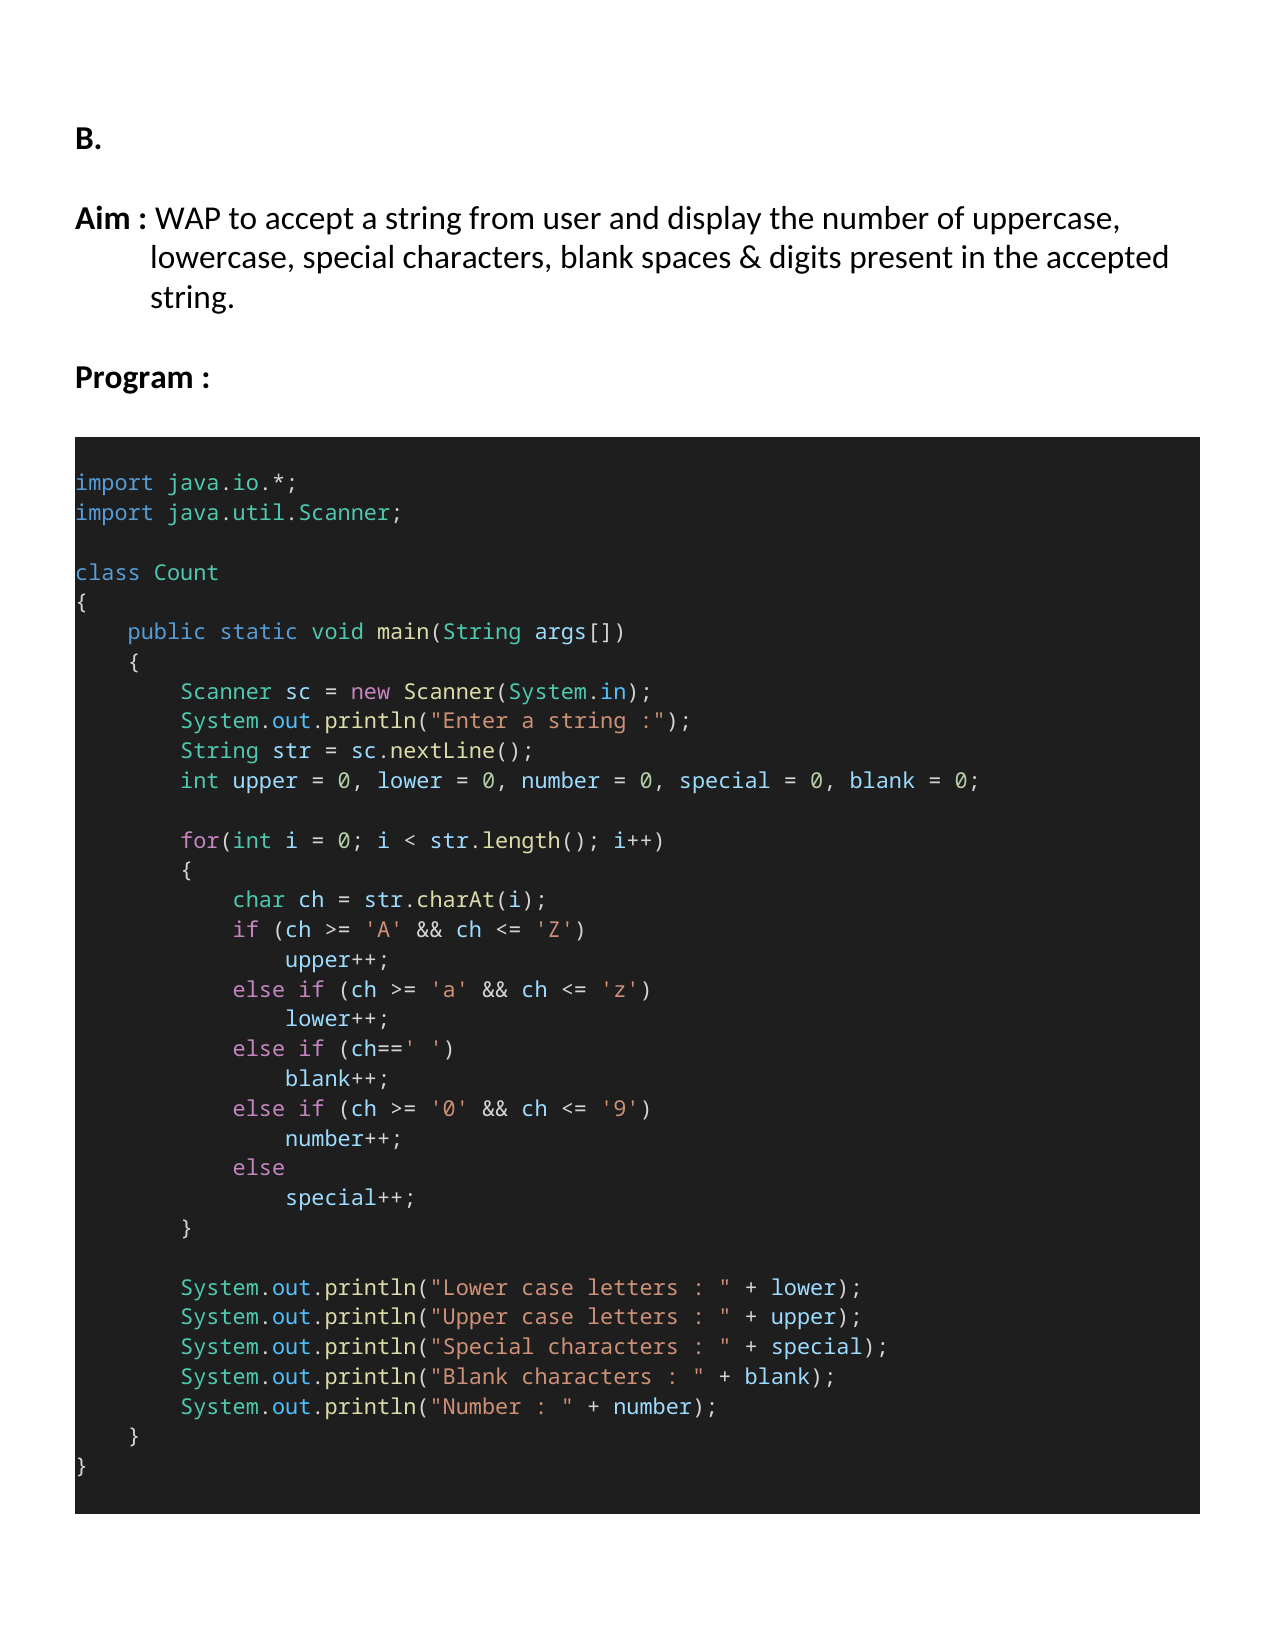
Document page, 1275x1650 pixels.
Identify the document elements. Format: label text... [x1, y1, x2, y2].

text Aim : WAP to accept a string from user and display the number of uppercase, [75, 198, 1200, 237]
text String str = sc.nextLine(); [75, 735, 1200, 765]
text else if (ch >= 'a' && ch <= 'z') [75, 973, 1200, 1003]
text upper++; [75, 944, 1200, 973]
text { [75, 646, 1200, 676]
text number++; [75, 1122, 1200, 1152]
text Program : [75, 357, 1200, 397]
text System.out.println("Number : " + number); [75, 1391, 1200, 1420]
text { [75, 586, 1200, 616]
text } [75, 1420, 1200, 1450]
text System.out.println("Enter a string :"); [75, 705, 1200, 735]
text special++; [75, 1182, 1200, 1212]
text import java.util.Scanner; [75, 497, 1200, 527]
text int upper = 0, lower = 0, number = 0, special = 0, blank = 0; [75, 765, 1200, 795]
text blank++; [75, 1063, 1200, 1093]
text for(int i = 0; i < str.length(); i++) [75, 824, 1200, 854]
text if (ch >= 'A' && ch <= 'Z') [75, 914, 1200, 944]
text import java.io.*; [75, 467, 1200, 497]
text else if (ch >= '0' && ch <= '9') [75, 1093, 1200, 1122]
text string. [76, 277, 1200, 316]
text public static void main(String args[]) [75, 616, 1200, 646]
text } [75, 1450, 1200, 1480]
text char ch = str.charAt(i); [75, 884, 1200, 914]
text System.out.println("Upper case letters : " + upper); [75, 1301, 1200, 1331]
text else [75, 1152, 1200, 1182]
text class Count [75, 556, 1200, 586]
text System.out.println("Lower case letters : " + lower); [75, 1271, 1200, 1301]
text lower++; [75, 1003, 1200, 1033]
text B. [75, 118, 1200, 157]
text Scanner sc = new Scanner(System.in); [75, 676, 1200, 705]
text lowercase, special characters, blank spaces & digits present in the accepted [76, 237, 1200, 277]
text System.out.println("Special characters : " + special); [75, 1331, 1200, 1361]
text System.out.println("Blank characters : " + blank); [75, 1361, 1200, 1391]
text { [75, 854, 1200, 884]
text } [75, 1212, 1200, 1242]
text else if (ch==' ') [75, 1033, 1200, 1063]
